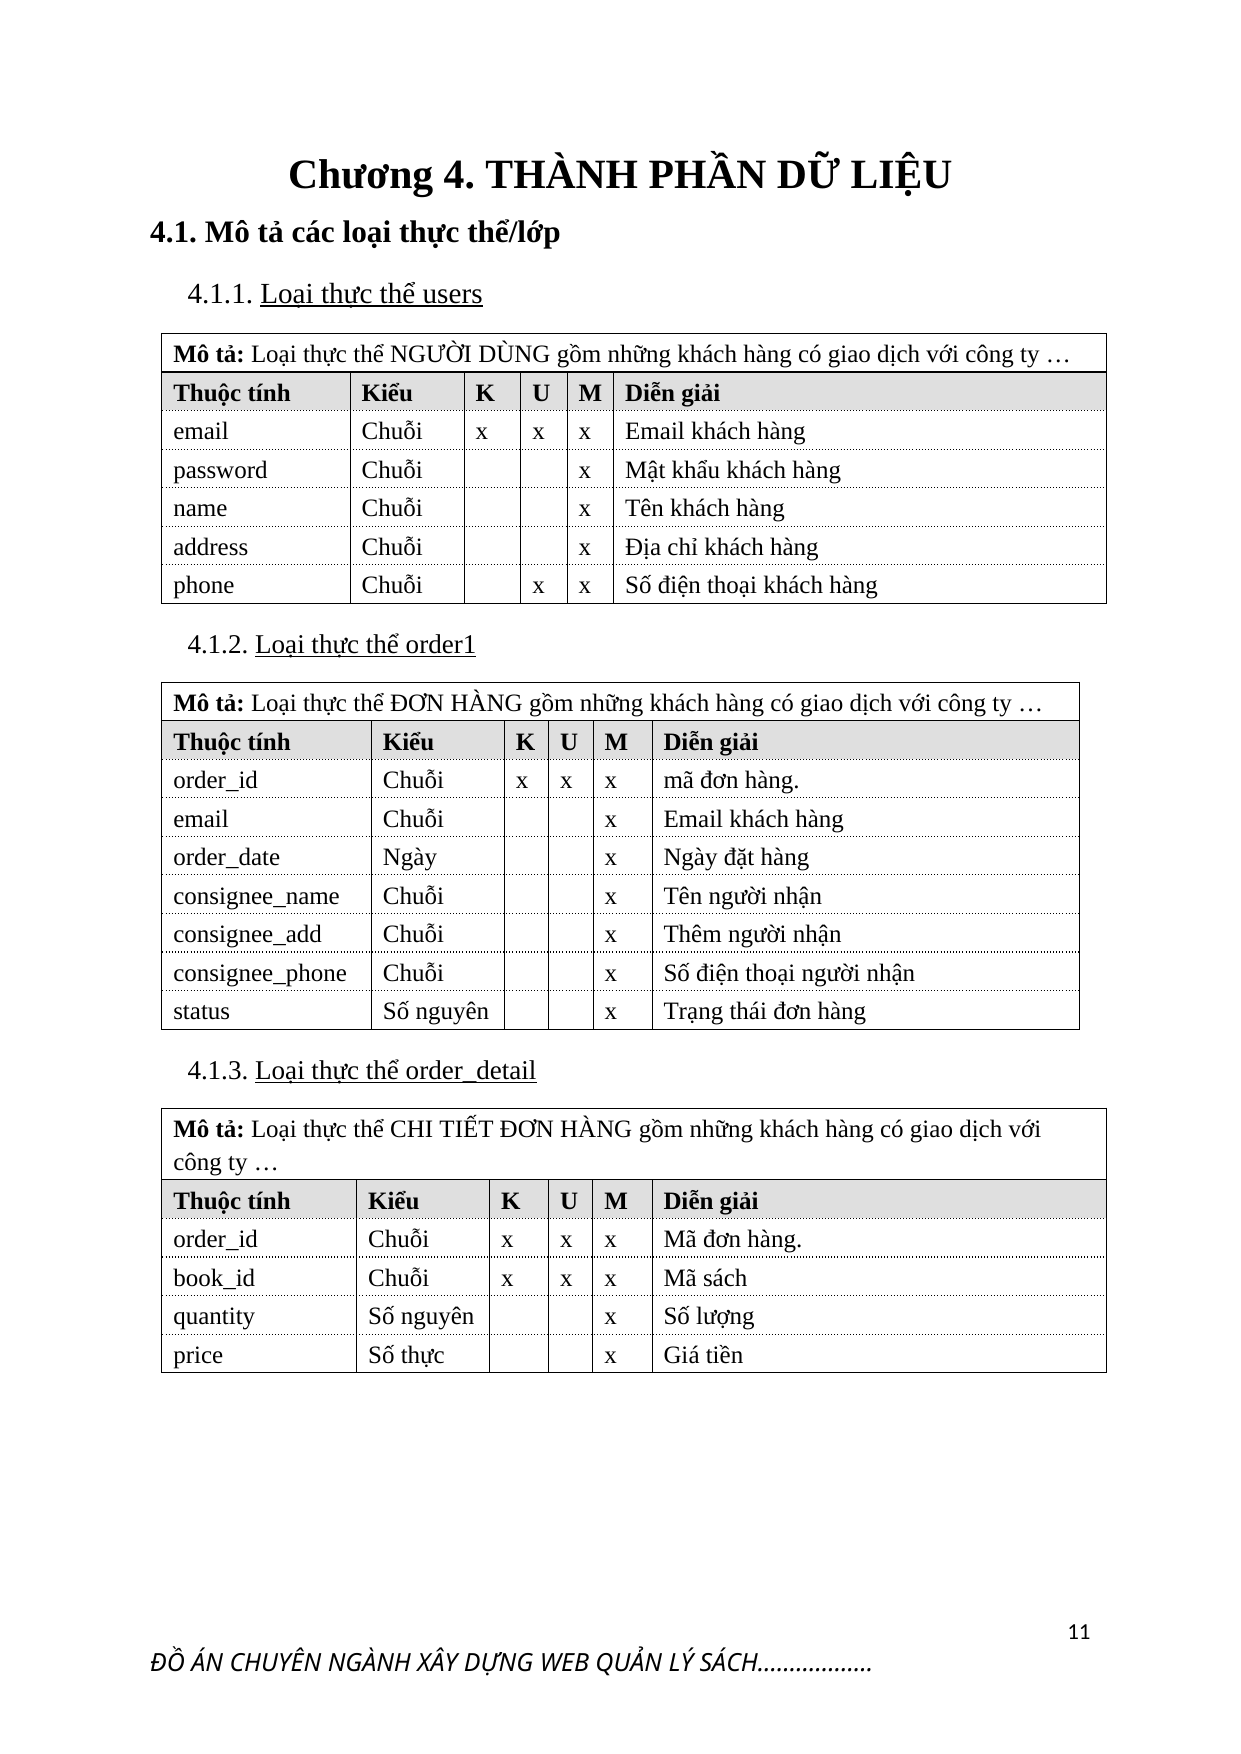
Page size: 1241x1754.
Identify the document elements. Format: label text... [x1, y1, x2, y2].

table_cell [549, 836, 593, 874]
table_cell Địa chỉ khách hàng [614, 526, 1106, 564]
table_cell Mã sách [653, 1256, 1106, 1295]
table_header Mô tả: Loại thực thể Đơn hàng gồm những khách hàng có giao dịch với công ty … [162, 683, 1079, 720]
table_cell [521, 449, 567, 487]
table_cell x [465, 410, 520, 448]
table_cell [505, 836, 548, 874]
table_cell address [162, 526, 350, 564]
table_cell [505, 913, 548, 951]
table_cell [505, 951, 548, 990]
table_cell x [505, 759, 548, 797]
table_cell x [593, 1256, 652, 1295]
table_cell x [549, 1256, 592, 1295]
table_cell x [594, 874, 652, 913]
list Loại thực thể order1 [187, 629, 1090, 660]
table_cell x [568, 526, 613, 564]
table_cell [549, 913, 593, 951]
subtitle Chương 4. THÀNH PHẦN DỮ LIỆU [150, 150, 1090, 198]
table_cell Email khách hàng [614, 410, 1106, 448]
table_cell Giá tiền [653, 1334, 1106, 1372]
table_cell Chuỗi [372, 874, 504, 913]
table_cell Số thực [357, 1334, 489, 1372]
table_cell Chuỗi [351, 487, 464, 526]
table_cell Số điện thoại khách hàng [614, 564, 1106, 603]
table_cell status [162, 990, 371, 1028]
table_cell [505, 874, 548, 913]
table_cell Số lượng [653, 1295, 1106, 1333]
table_cell quantity [162, 1295, 356, 1333]
table_cell Số điện thoại người nhận [653, 951, 1079, 990]
table_cell M [593, 1180, 652, 1218]
table_cell [465, 526, 520, 564]
list Loại thực thể order_detail [187, 1054, 1090, 1086]
table_cell x [568, 564, 613, 603]
table_cell book_id [162, 1256, 356, 1295]
table_cell K [465, 373, 520, 410]
subtitle 4.1. Mô tả các loại thực thể/lớp [150, 213, 1090, 249]
table_cell x [521, 564, 567, 603]
table_cell x [593, 1295, 652, 1333]
table_cell Ngày [372, 836, 504, 874]
table_cell Chuỗi [351, 449, 464, 487]
table_cell Chuỗi [372, 797, 504, 836]
table_cell Kiểu [351, 373, 464, 410]
table_cell Diễn giải [653, 1180, 1106, 1218]
table_cell phone [162, 564, 350, 603]
table_cell x [594, 990, 652, 1028]
table_cell Trạng thái đơn hàng [653, 990, 1079, 1028]
table_cell M [568, 373, 613, 410]
table_cell Tên khách hàng [614, 487, 1106, 526]
table_cell [490, 1334, 548, 1372]
table_cell Mã đơn hàng. [653, 1218, 1106, 1256]
table_cell Chuỗi [351, 564, 464, 603]
table_cell K [505, 721, 548, 759]
table_cell x [521, 410, 567, 448]
table_cell password [162, 449, 350, 487]
table_cell Chuỗi [351, 410, 464, 448]
table_cell Thuộc tính [162, 721, 371, 759]
table_cell [549, 874, 593, 913]
table_cell U [549, 1180, 592, 1218]
table_cell Chuỗi [357, 1256, 489, 1295]
table_cell x [593, 1218, 652, 1256]
table_cell [490, 1295, 548, 1333]
table_cell name [162, 487, 350, 526]
table_cell [465, 487, 520, 526]
table_cell x [549, 1218, 592, 1256]
table_cell [521, 526, 567, 564]
table_cell x [594, 913, 652, 951]
table_cell K [490, 1180, 548, 1218]
table_cell Số nguyên [372, 990, 504, 1028]
table_cell x [594, 797, 652, 836]
table_cell consignee_phone [162, 951, 371, 990]
table_cell [465, 564, 520, 603]
table_cell x [593, 1334, 652, 1372]
table_cell [465, 449, 520, 487]
table_cell x [594, 951, 652, 990]
table_cell order_date [162, 836, 371, 874]
table_cell [549, 1334, 592, 1372]
table_cell Ngày đặt hàng [653, 836, 1079, 874]
table_header Mô tả: Loại thực thể Chi tiết đơn hàng gồm những khách hàng có giao dịch với công ty … [162, 1109, 1106, 1179]
table_cell x [568, 410, 613, 448]
table_cell U [549, 721, 593, 759]
table_cell Chuỗi [351, 526, 464, 564]
table_cell Số nguyên [357, 1295, 489, 1333]
table_header Mô tả: Loại thực thể Người Dùng gồm những khách hàng có giao dịch với công ty … [162, 334, 1106, 371]
list Loại thực thể users [187, 276, 1090, 310]
table_cell email [162, 410, 350, 448]
table_cell consignee_add [162, 913, 371, 951]
table_cell x [568, 487, 613, 526]
table_cell x [490, 1256, 548, 1295]
table_cell email [162, 797, 371, 836]
table_cell U [521, 373, 567, 410]
table_cell [505, 797, 548, 836]
table_cell mã đơn hàng. [653, 759, 1079, 797]
table_cell consignee_name [162, 874, 371, 913]
table_cell Thuộc tính [162, 1180, 356, 1218]
table_cell [505, 990, 548, 1028]
table_cell order_id [162, 1218, 356, 1256]
table_cell Chuỗi [372, 759, 504, 797]
table_cell Chuỗi [372, 951, 504, 990]
table_cell Diễn giải [653, 721, 1079, 759]
table_cell x [594, 759, 652, 797]
table_cell [549, 951, 593, 990]
table_cell Diễn giải [614, 373, 1106, 410]
table_cell x [594, 836, 652, 874]
table_cell Thuộc tính [162, 373, 350, 410]
table_cell Kiểu [357, 1180, 489, 1218]
table_cell [549, 990, 593, 1028]
table_cell Mật khẩu khách hàng [614, 449, 1106, 487]
table_cell M [594, 721, 652, 759]
table_cell Email khách hàng [653, 797, 1079, 836]
table_cell [549, 1295, 592, 1333]
table_cell Kiểu [372, 721, 504, 759]
table_cell x [549, 759, 593, 797]
table_cell order_id [162, 759, 371, 797]
table_cell x [490, 1218, 548, 1256]
table_cell Chuỗi [357, 1218, 489, 1256]
table_cell x [568, 449, 613, 487]
table_cell Thêm người nhận [653, 913, 1079, 951]
table_cell Chuỗi [372, 913, 504, 951]
table_cell Tên người nhận [653, 874, 1079, 913]
table_cell price [162, 1334, 356, 1372]
table_cell [521, 487, 567, 526]
table_cell [549, 797, 593, 836]
